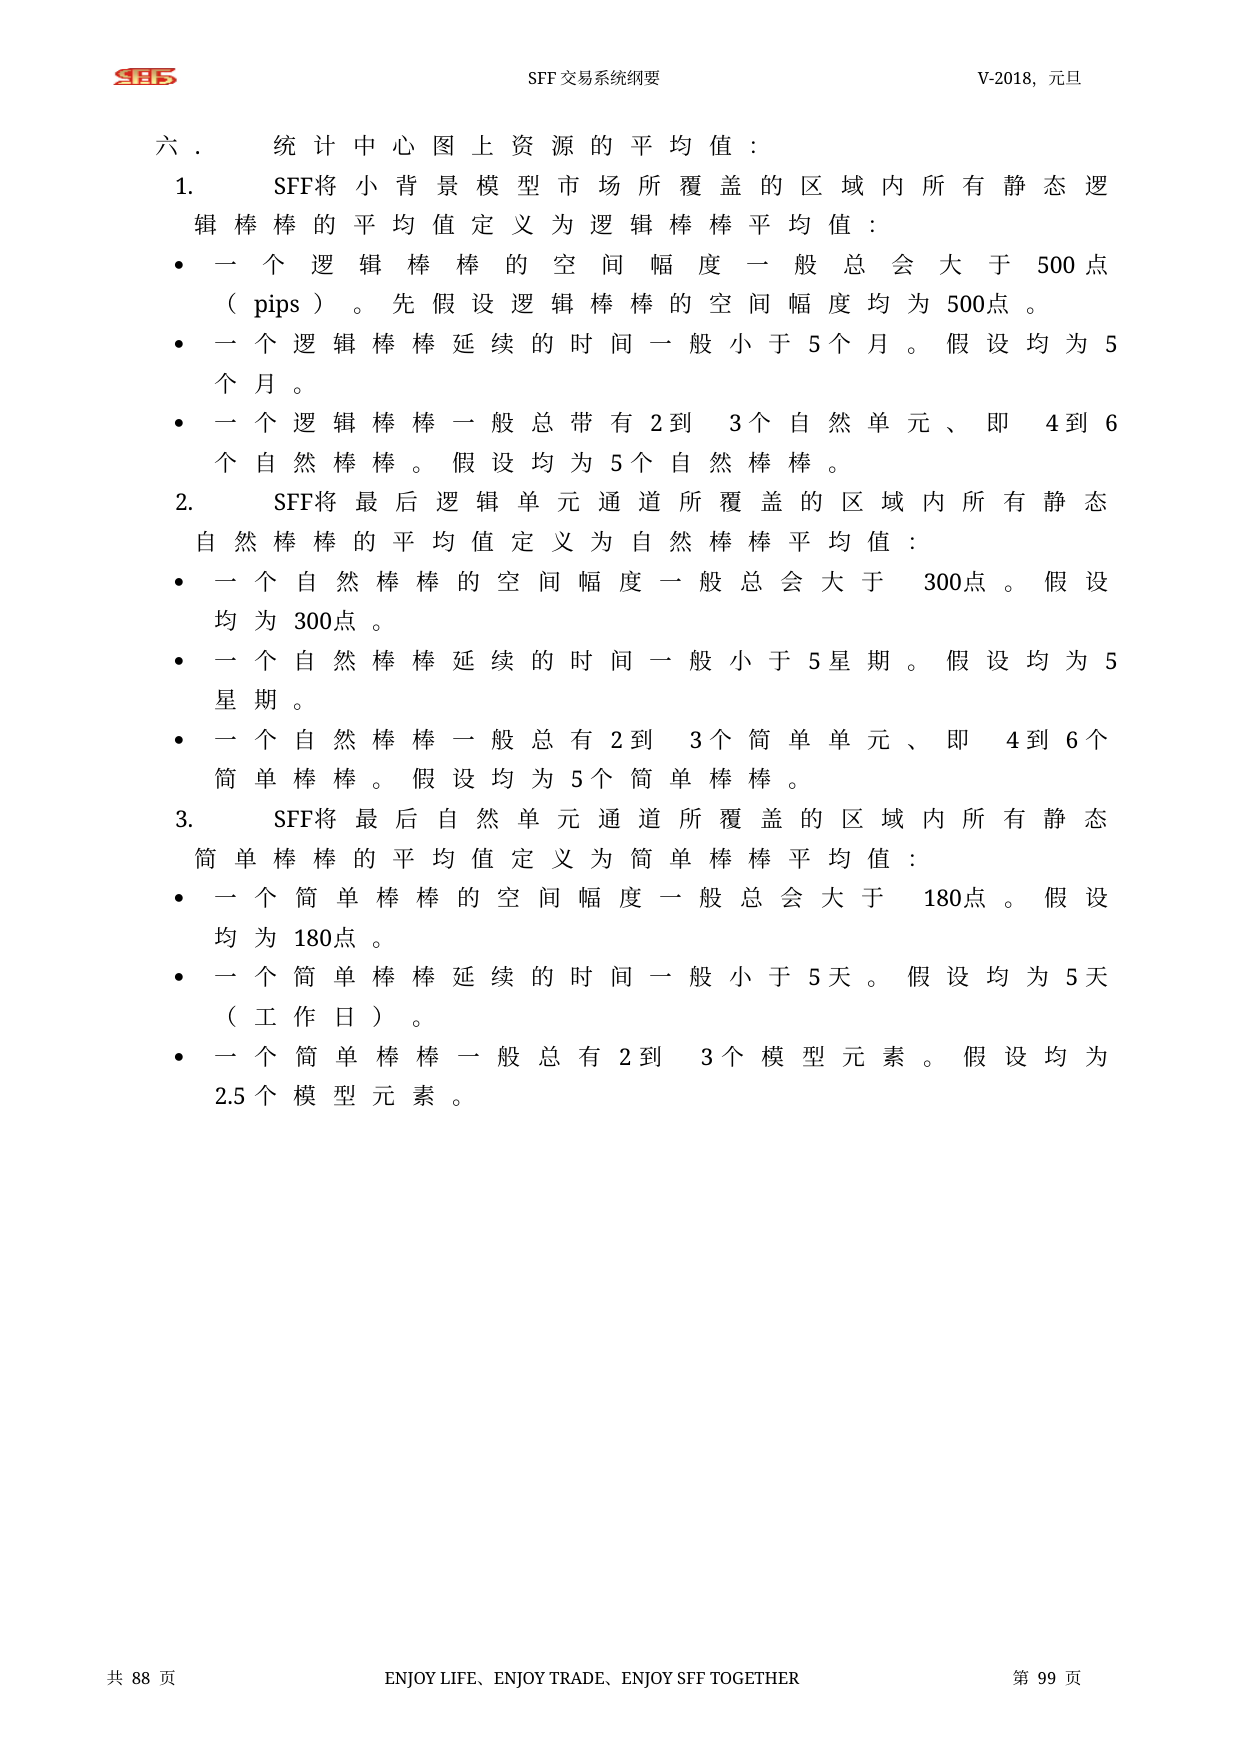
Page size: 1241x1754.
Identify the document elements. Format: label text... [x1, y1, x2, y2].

list SFF将小背景模型市场所覆盖的区域内所有静态逻辑棒棒的平均值定义为逻辑棒棒平均值： [160, 164, 1125, 244]
list SFF将最后逻辑单元通道所覆盖的区域内所有静态自然棒棒的平均值定义为自然棒棒平均值： [160, 481, 1125, 560]
list 一个简单棒棒一般总有2到 3个模型元素。假设均为2.5个模型元素。 [174, 1035, 1125, 1114]
list 一个自然棒棒一般总有2到 3个简单单元、即 4到6个简单棒棒。假设均为5个简单棒棒。 [174, 719, 1125, 798]
list 一个逻辑棒棒一般总带有2到 3个自然单元、即 4到6个自然棒棒。假设均为5个自然棒棒。 [174, 402, 1125, 481]
list 一个简单棒棒的空间幅度一般总会大于 180点。假设均为180点。 [174, 877, 1125, 956]
list 一个逻辑棒棒延续的时间一般小于5个月。假设均为5个月。 [174, 323, 1125, 402]
list SFF将最后自然单元通道所覆盖的区域内所有静态简单棒棒的平均值定义为简单棒棒平均值： [160, 798, 1125, 877]
list 一个自然棒棒的空间幅度一般总会大于 300点。假设均为300点。 [174, 560, 1125, 639]
picture [106, 68, 188, 85]
list 统计中心图上资源的平均值： [145, 125, 1125, 164]
list 一个自然棒棒延续的时间一般小于5星期。假设均为5星期。 [174, 639, 1125, 719]
list 一个简单棒棒延续的时间一般小于5天。假设均为5天（工作日）。 [174, 956, 1125, 1035]
list 一个逻辑棒棒的空间幅度一般总会大于500点（pips）。先假设逻辑棒棒的空间幅度均为500点。 [174, 244, 1125, 323]
